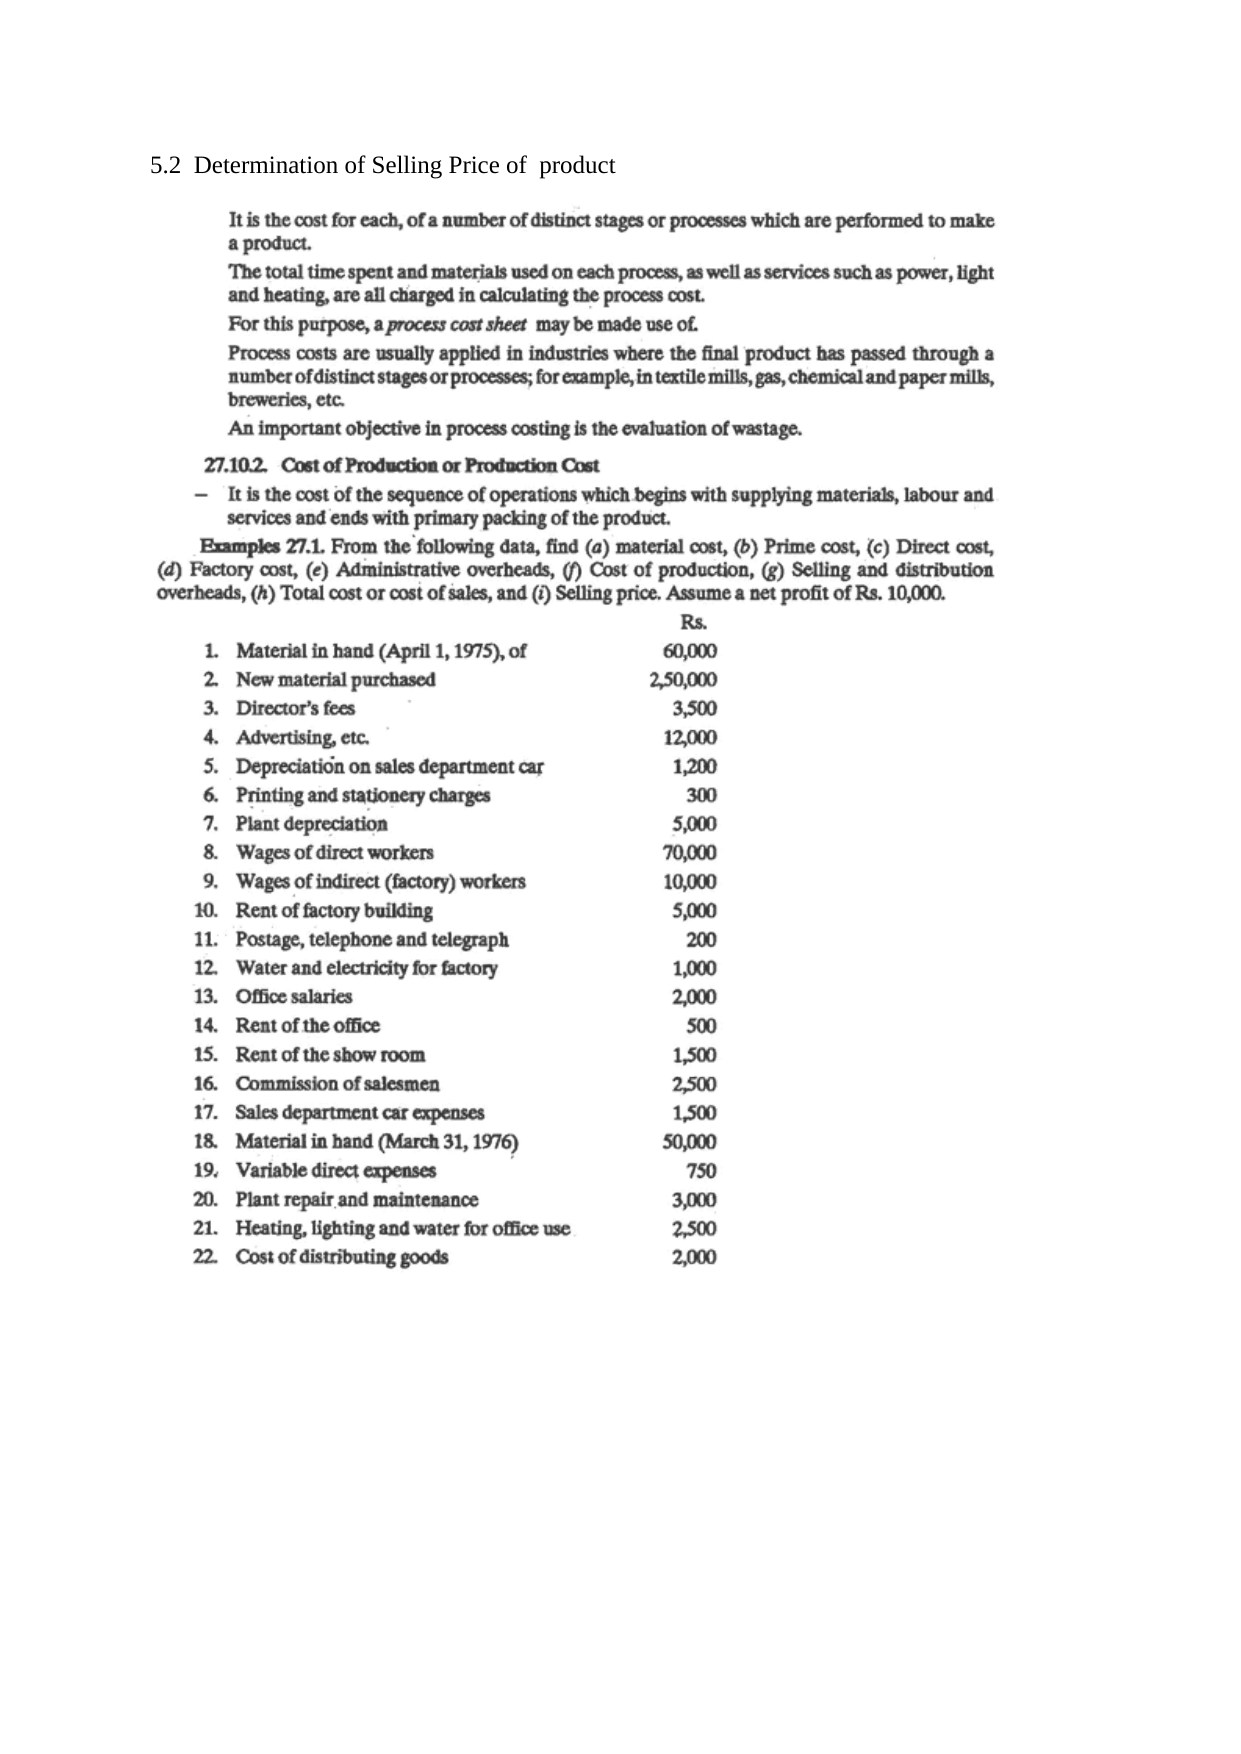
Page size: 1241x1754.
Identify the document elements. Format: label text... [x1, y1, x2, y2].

picture [150, 203, 1003, 1274]
text 5.2 Determination of Selling Price of product [150, 150, 1090, 179]
